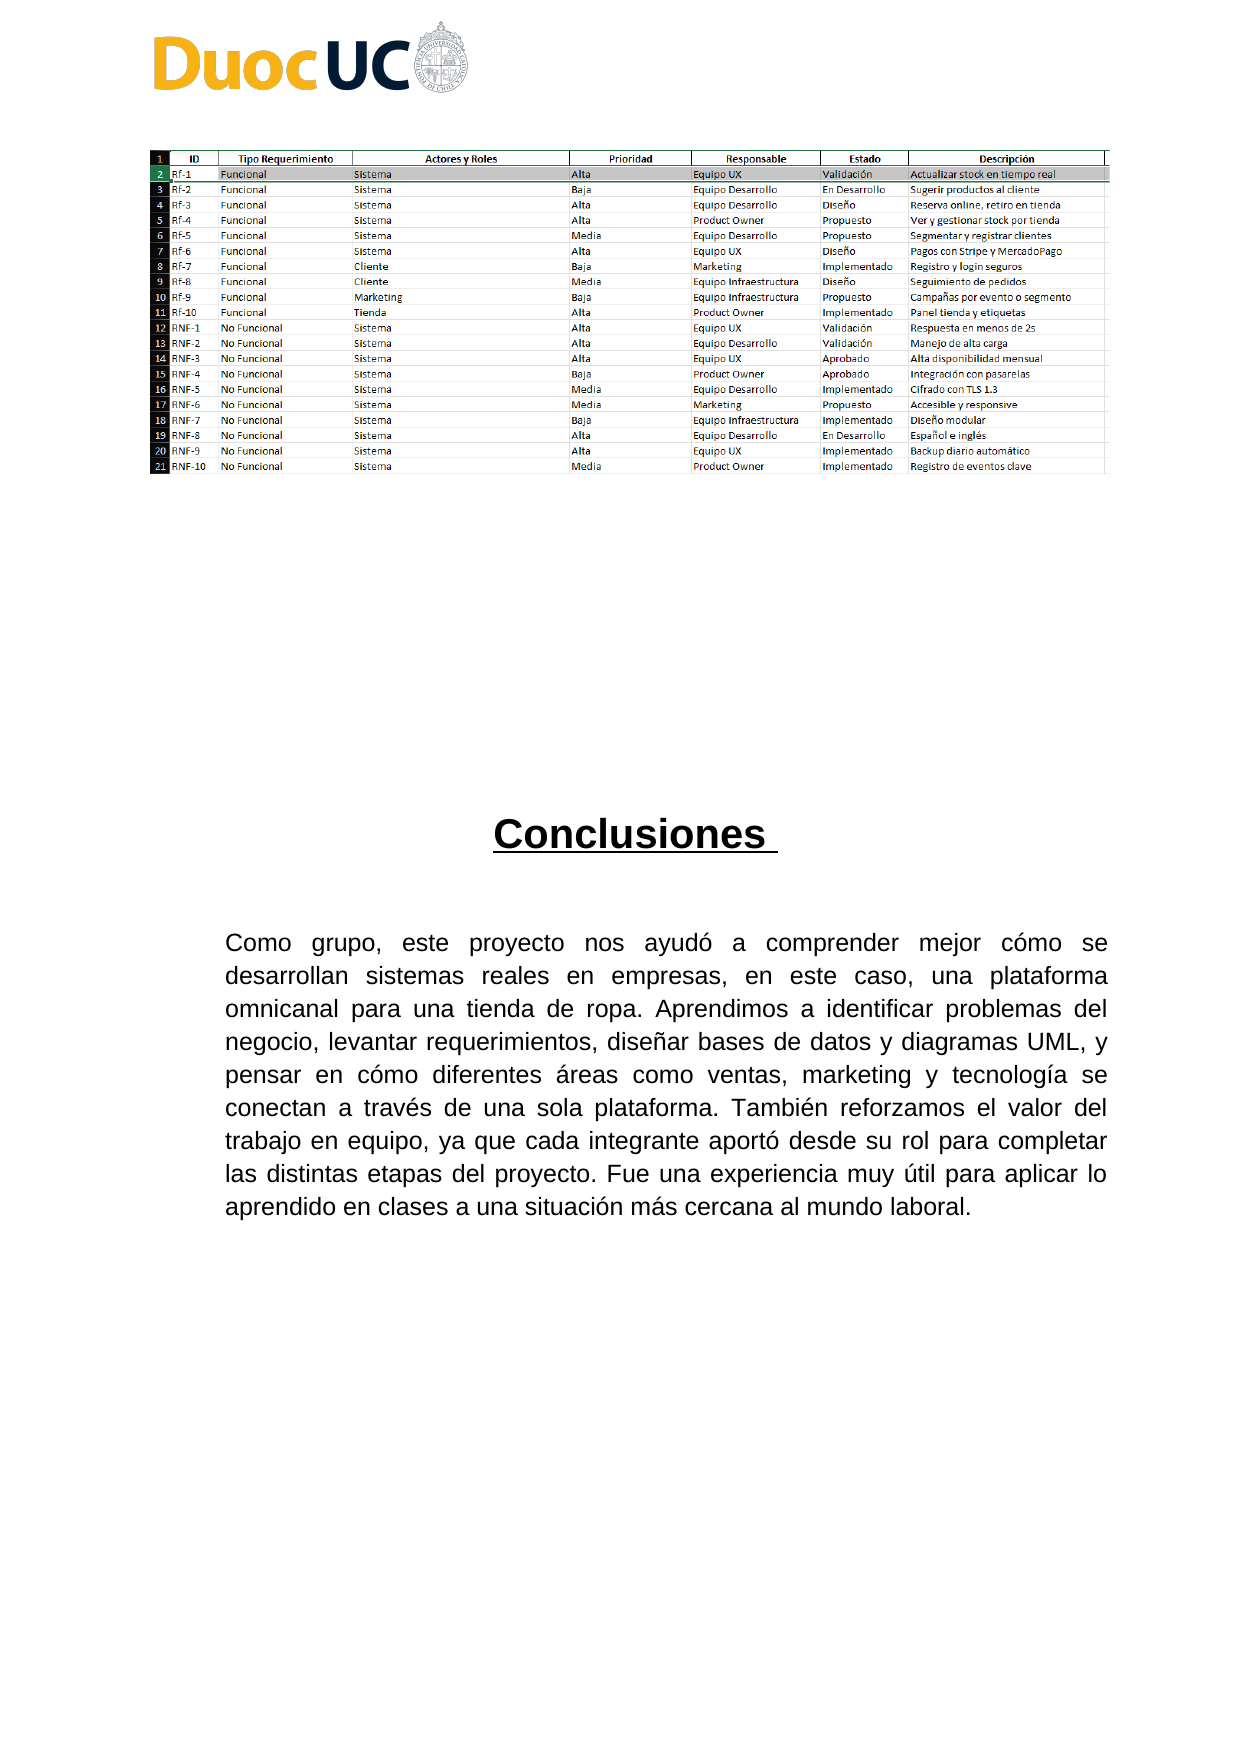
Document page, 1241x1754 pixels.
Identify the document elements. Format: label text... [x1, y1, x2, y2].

picture [150, 150, 1110, 474]
picture [150, 17, 472, 97]
text Como grupo, este proyecto nos ayudó a comprender mejor cómo se desarrollan sistemas reales en empresas, en este caso, una plataforma omnicanal para una tienda de ropa. Aprendimos a identificar problemas del negocio, levantar requerimientos, diseñar bases de datos y diagramas UML, y pensar en cómo diferentes áreas como ventas, marketing y tecnología se conectan a través de una sola plataforma. También reforzamos el valor del trabajo en equipo, ya que cada integrante aportó desde su rol para completar las distintas etapas del proyecto. Fue una experiencia muy útil para aplicar lo aprendido en clases a una situación más cercana al mundo laboral. [225, 928, 1109, 1221]
subtitle Conclusiones [150, 809, 1109, 857]
